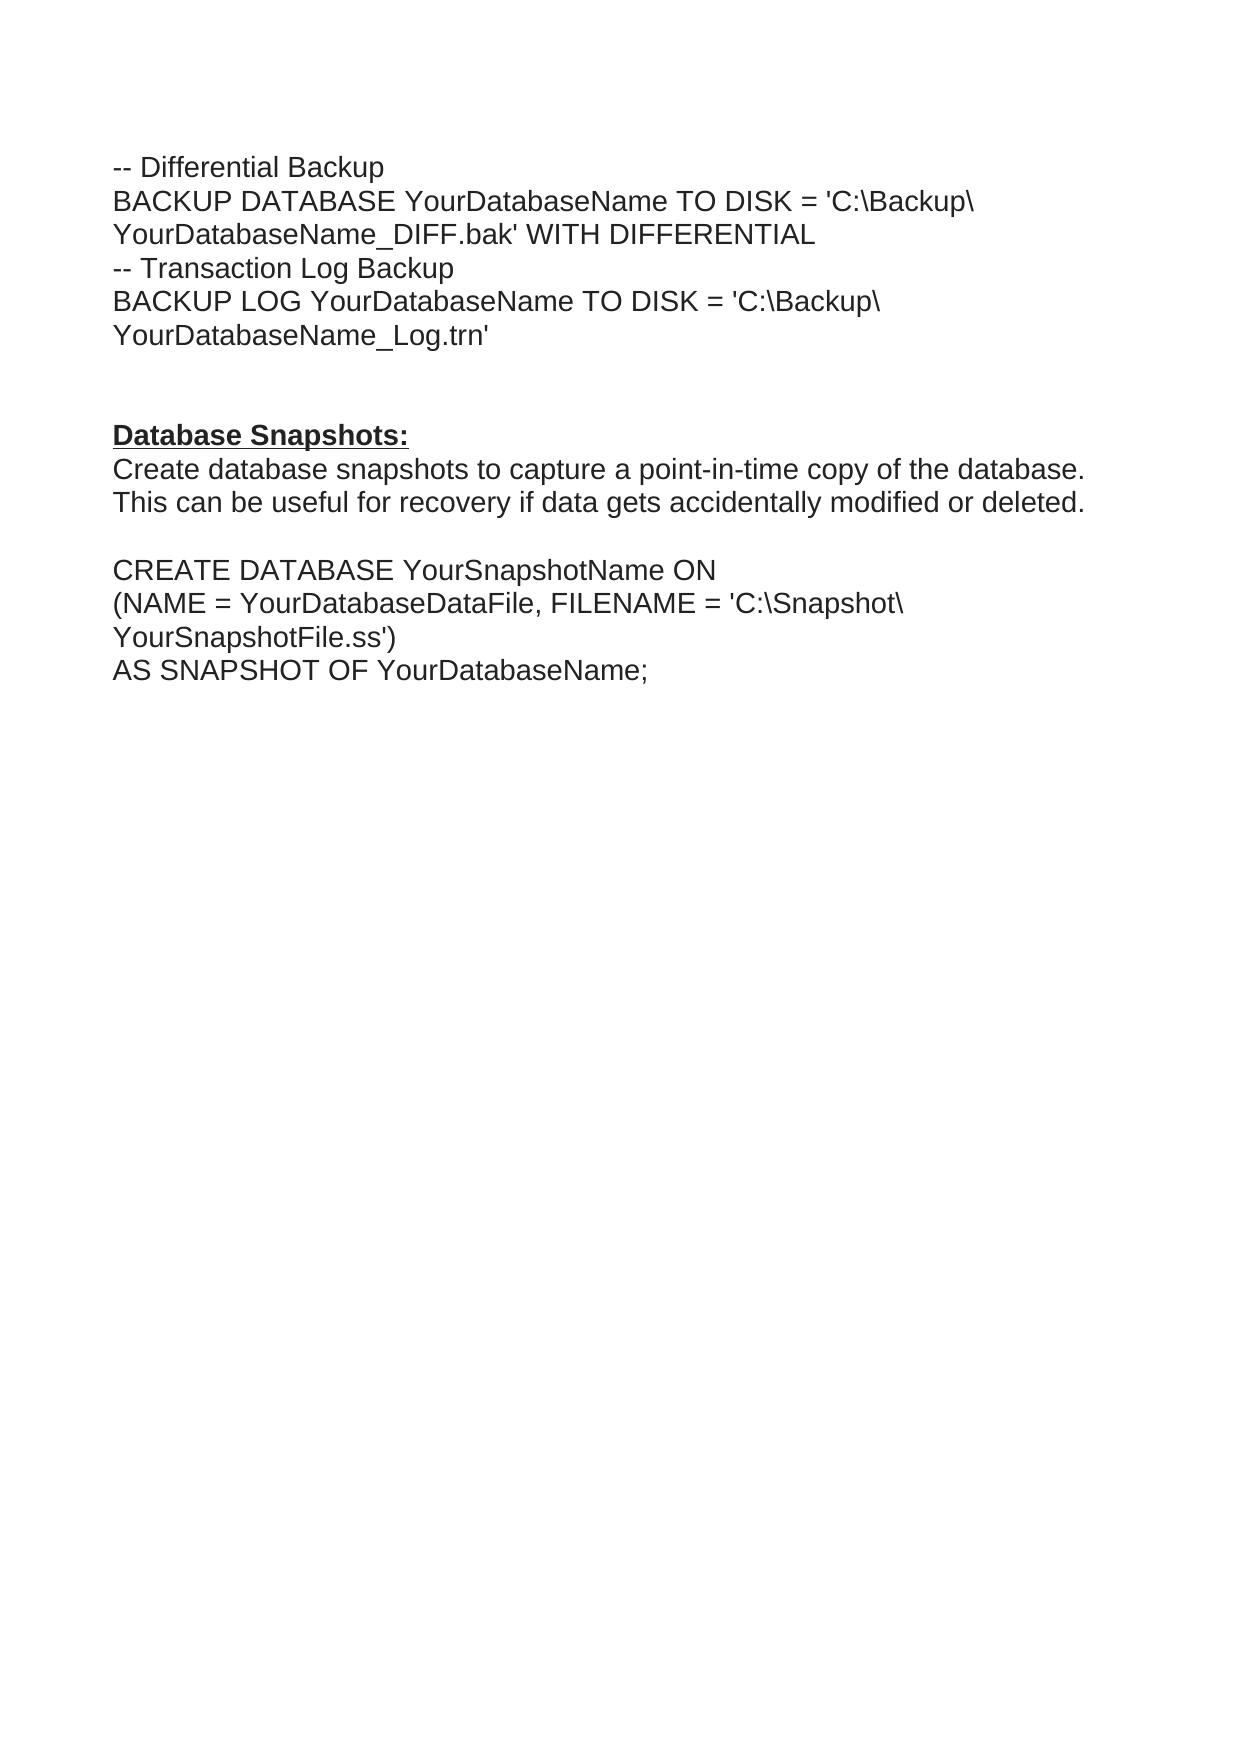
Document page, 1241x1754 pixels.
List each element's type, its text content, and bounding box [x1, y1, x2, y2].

text BACKUP DATABASE YourDatabaseName TO DISK = 'C:\Backup\YourDatabaseName_DIFF.bak' WITH DIFFERENTIAL [112, 183, 1128, 251]
text (NAME = YourDatabaseDataFile, FILENAME = 'C:\Snapshot\YourSnapshotFile.ss') [112, 586, 1128, 653]
text -- Differential Backup [112, 150, 1128, 183]
text Create database snapshots to capture a point-in-time copy of the database. This can be useful for recovery if data gets accidentally modified or deleted. [112, 452, 1128, 519]
text CREATE DATABASE YourSnapshotName ON [112, 552, 1128, 586]
text BACKUP LOG YourDatabaseName TO DISK = 'C:\Backup\YourDatabaseName_Log.trn' [112, 284, 1128, 351]
text Database Snapshots: [112, 418, 1128, 452]
text AS SNAPSHOT OF YourDatabaseName; [112, 653, 1128, 687]
text -- Transaction Log Backup [112, 251, 1128, 284]
